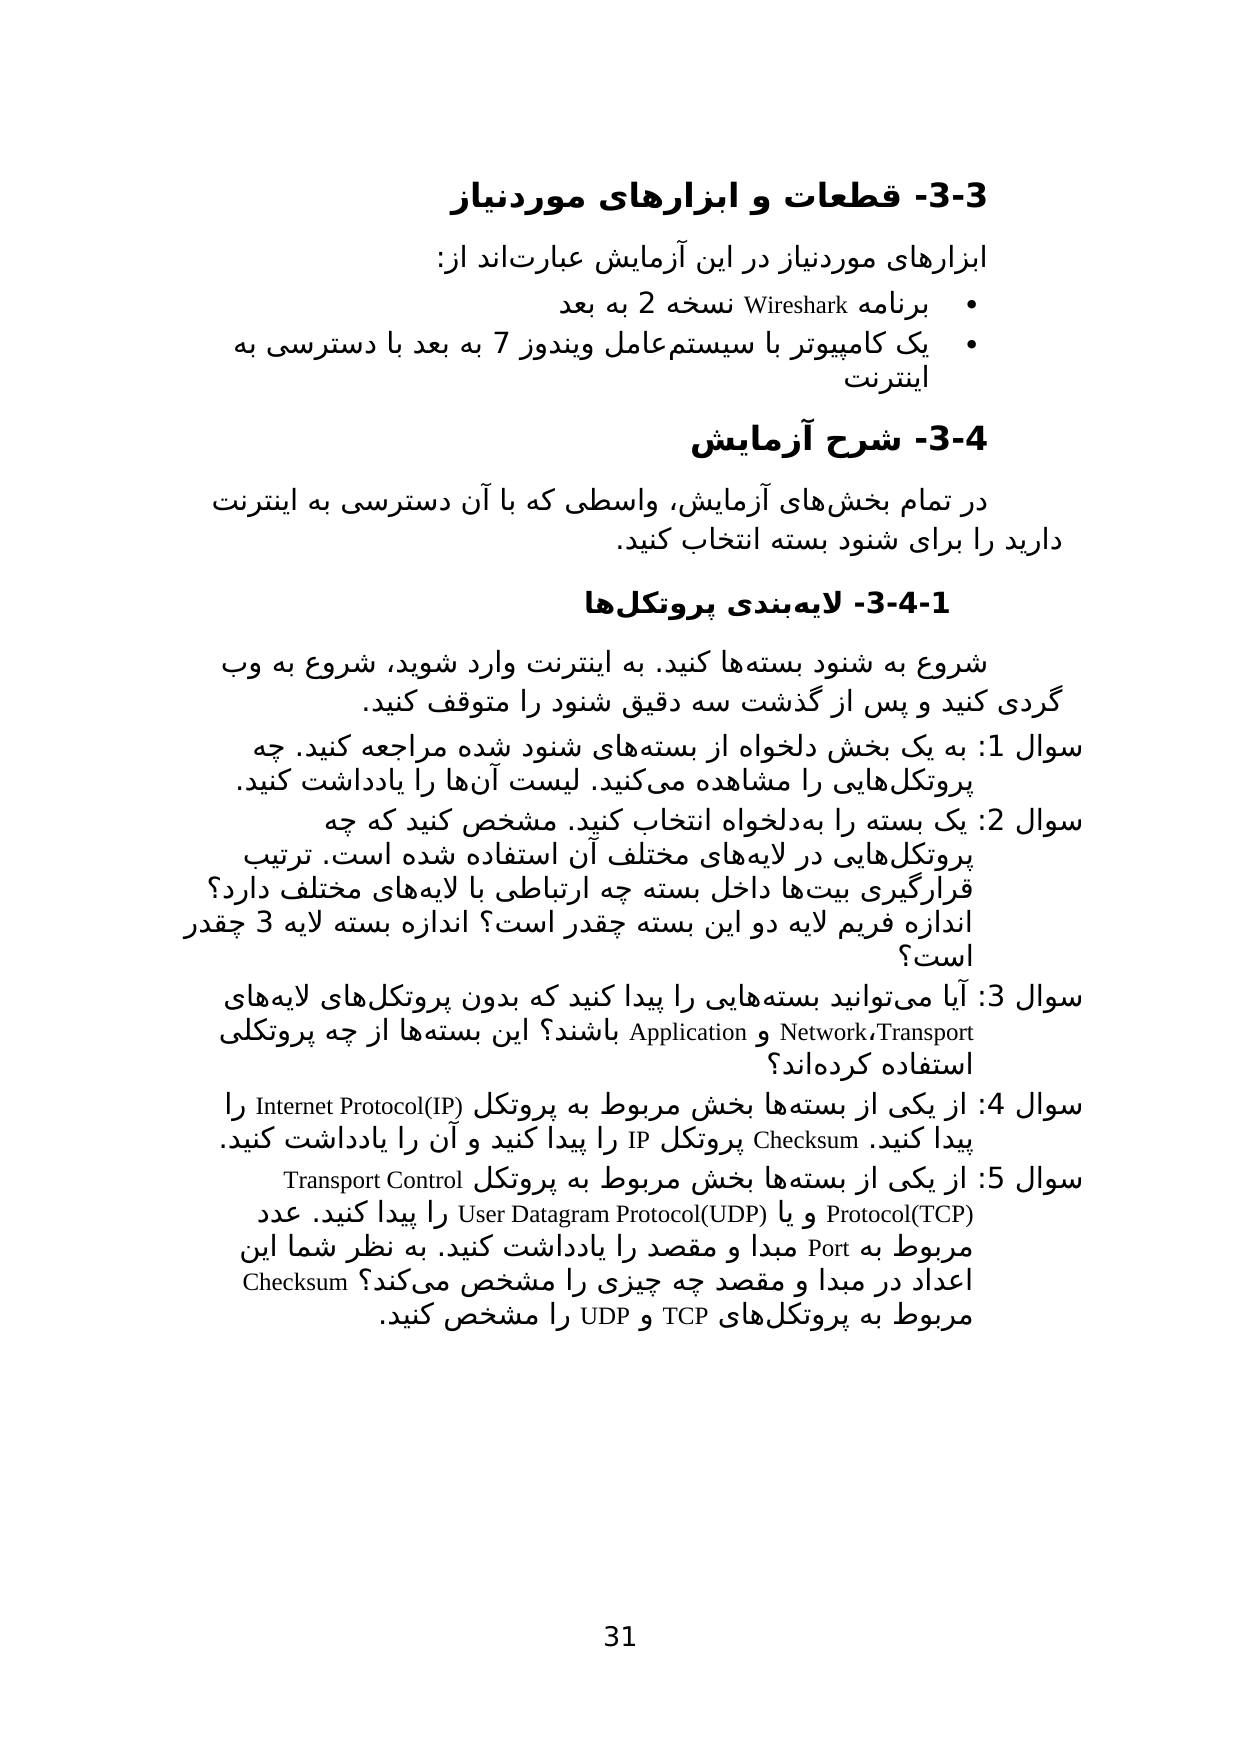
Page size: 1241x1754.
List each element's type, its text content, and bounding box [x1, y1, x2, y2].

text به یک بخش دلخواه از بسته‌های شنود شده مراجعه کنید. چه پروتکل‌هایی را مشاهده می‌کنید. لیست آن‌ها را یادداشت کنید. [177, 729, 974, 797]
text یک کامپیوتر با سیستم‌عامل ویندوز 7 به بعد با دسترسی به اینترنت [177, 326, 967, 394]
text شروع به شنود بسته‌ها کنید. به اینترنت وارد شوید، شروع به وب گردی کنید و پس از گذشت سه دقیق شنود را متوقف کنید. [177, 645, 1063, 718]
text از یکی از بسته‌ها بخش مربوط به پروتکل Internet Protocol(IP) را پیدا کنید. Checksum پروتکل IP را پیدا کنید و آن را یادداشت کنید. [177, 1087, 974, 1155]
text ابزارهای موردنیاز در این آزمایش عبارت‌اند از: [177, 241, 1063, 275]
text قطعات و ابزارهای موردنیاز [177, 177, 988, 216]
text شرح آزمایش [177, 419, 988, 458]
text در تمام بخش‌های آزمایش، واسطی که با آن دسترسی به اینترنت دارید را برای شنود بسته انتخاب کنید. [177, 483, 1063, 556]
text لایه‌بندی پروتکل‌ها [177, 586, 951, 620]
text از یکی از بسته‌ها بخش مربوط به پروتکل Transport Control Protocol(TCP) و یا User Datagram Protocol(UDP) را پیدا کنید. عدد مربوط به Port مبدا و مقصد را یادداشت کنید. به نظر شما این اعداد در مبدا و مقصد چه چیزی را مشخص می‌کند؟ Checksum مربوط به پروتکل‌های TCP و UDP را مشخص کنید. [177, 1162, 974, 1331]
text یک بسته را به‌دلخواه انتخاب کنید. مشخص کنید که چه پروتکل‌هایی در لایه‌های مختلف آن استفاده شده است. ترتیب قرارگیری بیت‌ها داخل بسته چه ارتباطی با لایه‌های مختلف دارد؟ اندازه فریم لایه دو این بسته چقدر است؟ اندازه بسته لایه 3 چقدر است؟ [177, 803, 974, 973]
text برنامه Wireshark نسخه 2 به بعد [177, 286, 967, 320]
text آیا می‌توانید بسته‌هایی را پیدا کنید که بدون پروتکل‌های لایه‌های Network،Transport و Application باشند؟ این بسته‌ها از چه پروتکلی استفاده کرده‌اند؟ [177, 979, 974, 1081]
